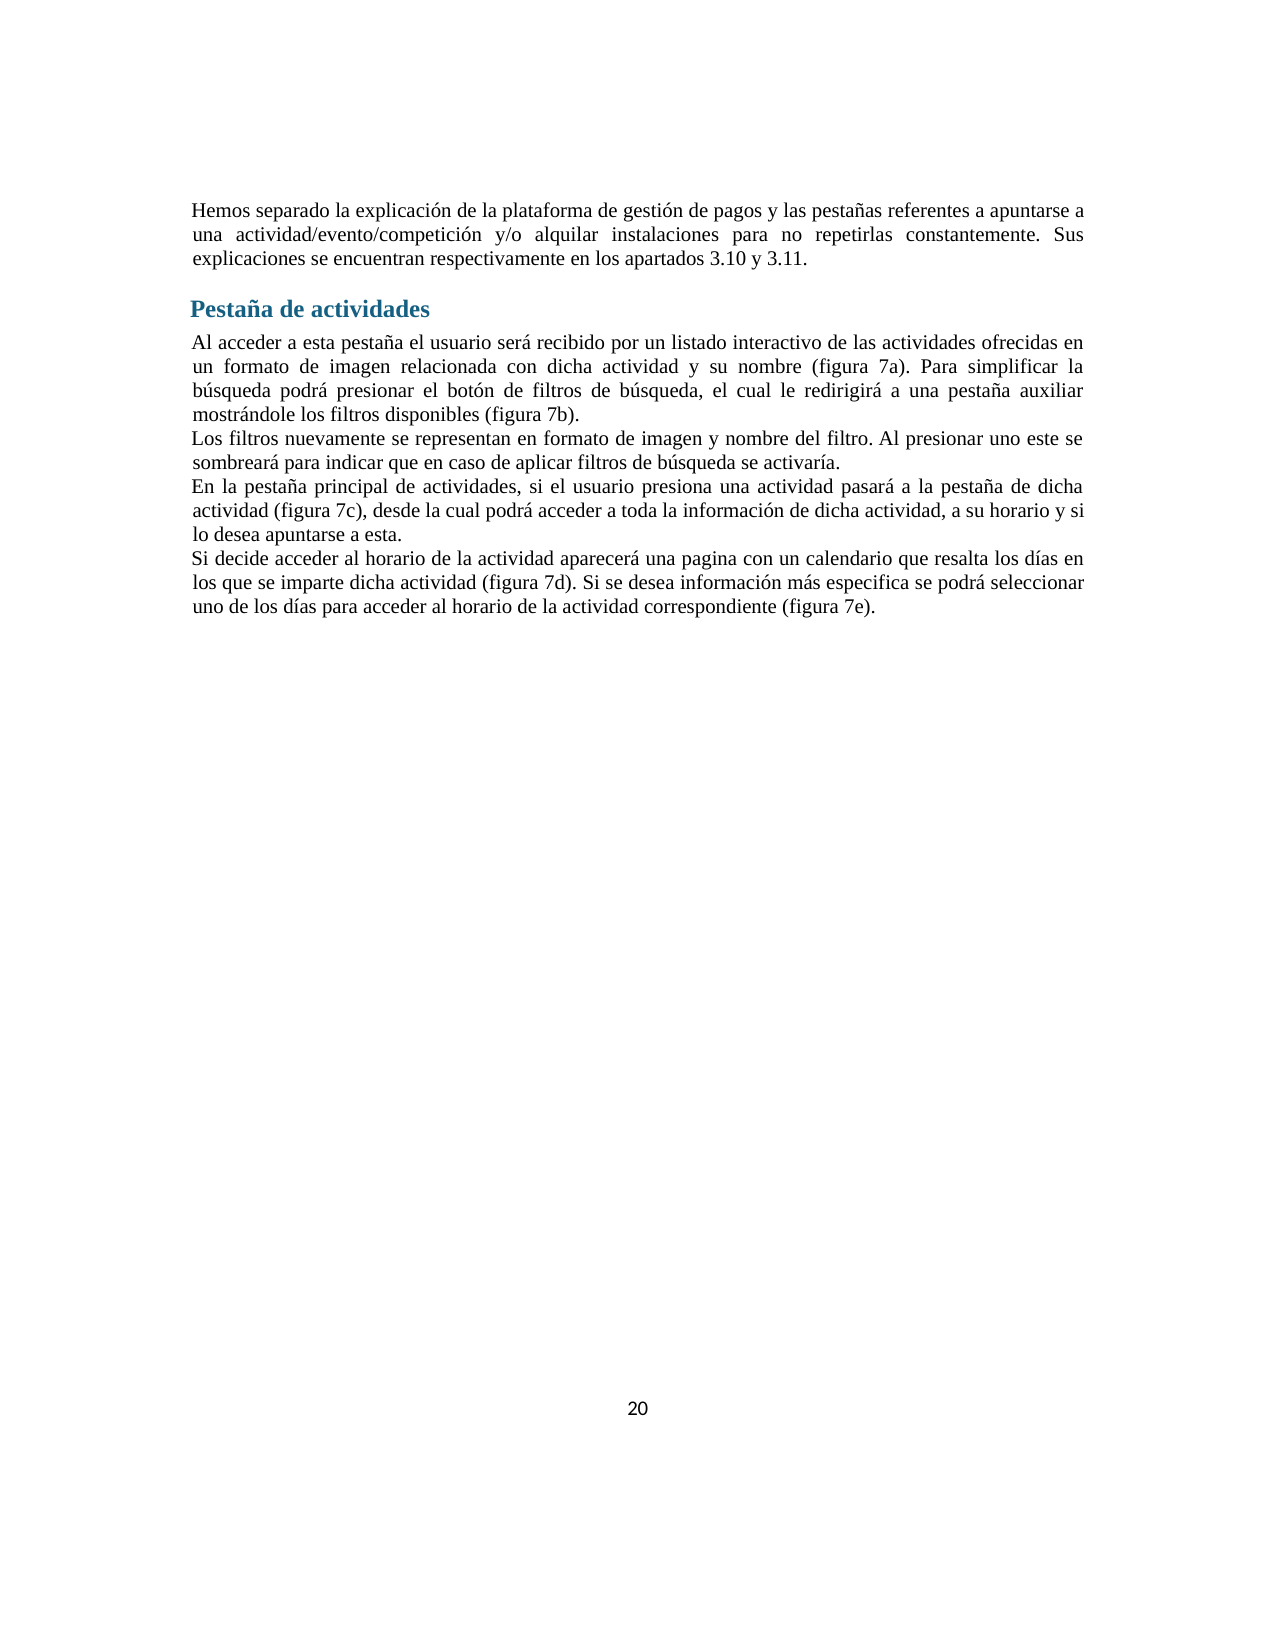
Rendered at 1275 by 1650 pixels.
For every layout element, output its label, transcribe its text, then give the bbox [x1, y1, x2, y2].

text Al acceder a esta pestaña el usuario será recibido por un listado interactivo de las actividades ofrecidas en un formato de imagen relacionada con dicha actividad y su nombre (figura 7a). Para simplificar la búsqueda podrá presionar el botón de filtros de búsqueda, el cual le redirigirá a una pestaña auxiliar mostrándole los filtros disponibles (figura 7b). [191, 330, 1085, 426]
text Hemos separado la explicación de la plataforma de gestión de pagos y las pestañas referentes a apuntarse a una actividad/evento/competición y/o alquilar instalaciones para no repetirlas constantemente. Sus explicaciones se encuentran respectivamente en los apartados 3.10 y 3.11. [191, 198, 1085, 270]
list Pestaña de actividades [190, 294, 1091, 323]
text Los filtros nuevamente se representan en formato de imagen y nombre del filtro. Al presionar uno este se sombreará para indicar que en caso de aplicar filtros de búsqueda se activaría. [191, 426, 1085, 474]
text En la pestaña principal de actividades, si el usuario presiona una actividad pasará a la pestaña de dicha actividad (figura 7c), desde la cual podrá acceder a toda la información de dicha actividad, a su horario y si lo desea apuntarse a esta. [191, 474, 1085, 546]
text Si decide acceder al horario de la actividad aparecerá una pagina con un calendario que resalta los días en los que se imparte dicha actividad (figura 7d). Si se desea información más especifica se podrá seleccionar uno de los días para acceder al horario de la actividad correspondiente (figura 7e). [191, 546, 1085, 618]
